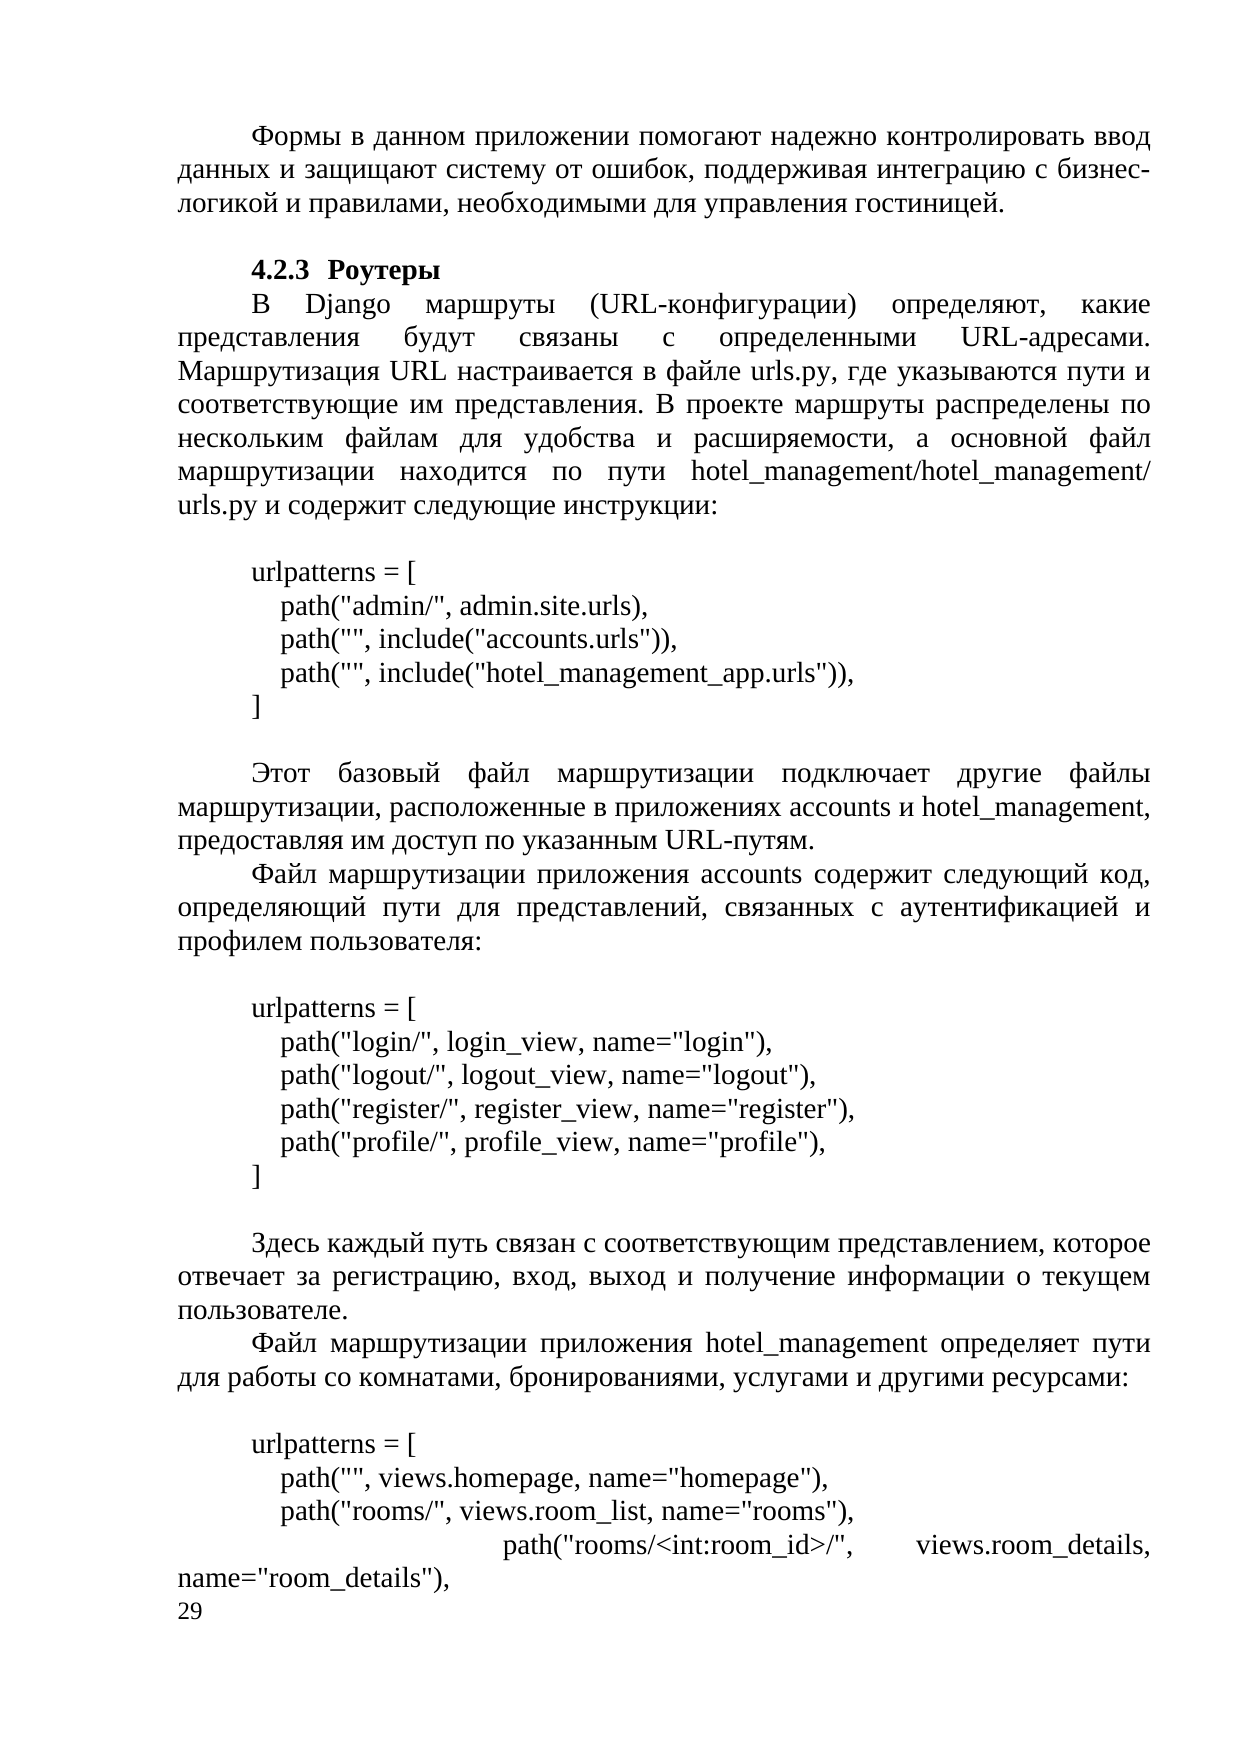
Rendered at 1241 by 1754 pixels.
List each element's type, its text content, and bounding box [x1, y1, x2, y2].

text path("", views.homepage, name="homepage"), [177, 1460, 1152, 1493]
subtitle Роутеры [177, 252, 1152, 286]
text path("rooms/<int:room_id>/", views.room_details, name="room_details"), [177, 1527, 1152, 1594]
text В Django маршруты (URL-конфигурации) определяют, какие представления будут связаны с определенными URL-адресами. Маршрутизация URL настраивается в файле urls.py, где указываются пути и соответствующие им представления. В проекте маршруты распределены по нескольким файлам для удобства и расширяемости, а основной файл маршрутизации находится по пути hotel_management/hotel_management/ urls.py и содержит следующие инструкции: [177, 286, 1152, 521]
text Этот базовый файл маршрутизации подключает другие файлы маршрутизации, расположенные в приложениях accounts и hotel_management, предоставляя им доступ по указанным URL-путям. [177, 755, 1152, 856]
text Здесь каждый путь связан с соответствующим представлением, которое отвечает за регистрацию, вход, выход и получение информации о текущем пользователе. [177, 1225, 1152, 1326]
text ] [177, 688, 1152, 722]
text path("profile/", profile_view, name="profile"), [177, 1124, 1152, 1158]
text path("", include("accounts.urls")), [177, 621, 1152, 655]
text path("rooms/", views.room_list, name="rooms"), [177, 1493, 1152, 1527]
text path("admin/", admin.site.urls), [177, 588, 1152, 621]
text path("logout/", logout_view, name="logout"), [177, 1057, 1152, 1091]
text urlpatterns = [ [177, 554, 1152, 588]
text path("", include("hotel_management_app.urls")), [177, 655, 1152, 688]
text Файл маршрутизации приложения accounts содержит следующий код, определяющий пути для представлений, связанных с аутентификацией и профилем пользователя: [177, 856, 1152, 957]
text Формы в данном приложении помогают надежно контролировать ввод данных и защищают систему от ошибок, поддерживая интеграцию с бизнес-логикой и правилами, необходимыми для управления гостиницей. [177, 118, 1152, 219]
text ] [177, 1158, 1152, 1191]
text path("register/", register_view, name="register"), [177, 1091, 1152, 1124]
text Файл маршрутизации приложения hotel_management определяет пути для работы со комнатами, бронированиями, услугами и другими ресурсами: [177, 1326, 1152, 1393]
text urlpatterns = [ [177, 1426, 1152, 1460]
text path("login/", login_view, name="login"), [177, 1024, 1152, 1057]
text urlpatterns = [ [177, 990, 1152, 1024]
